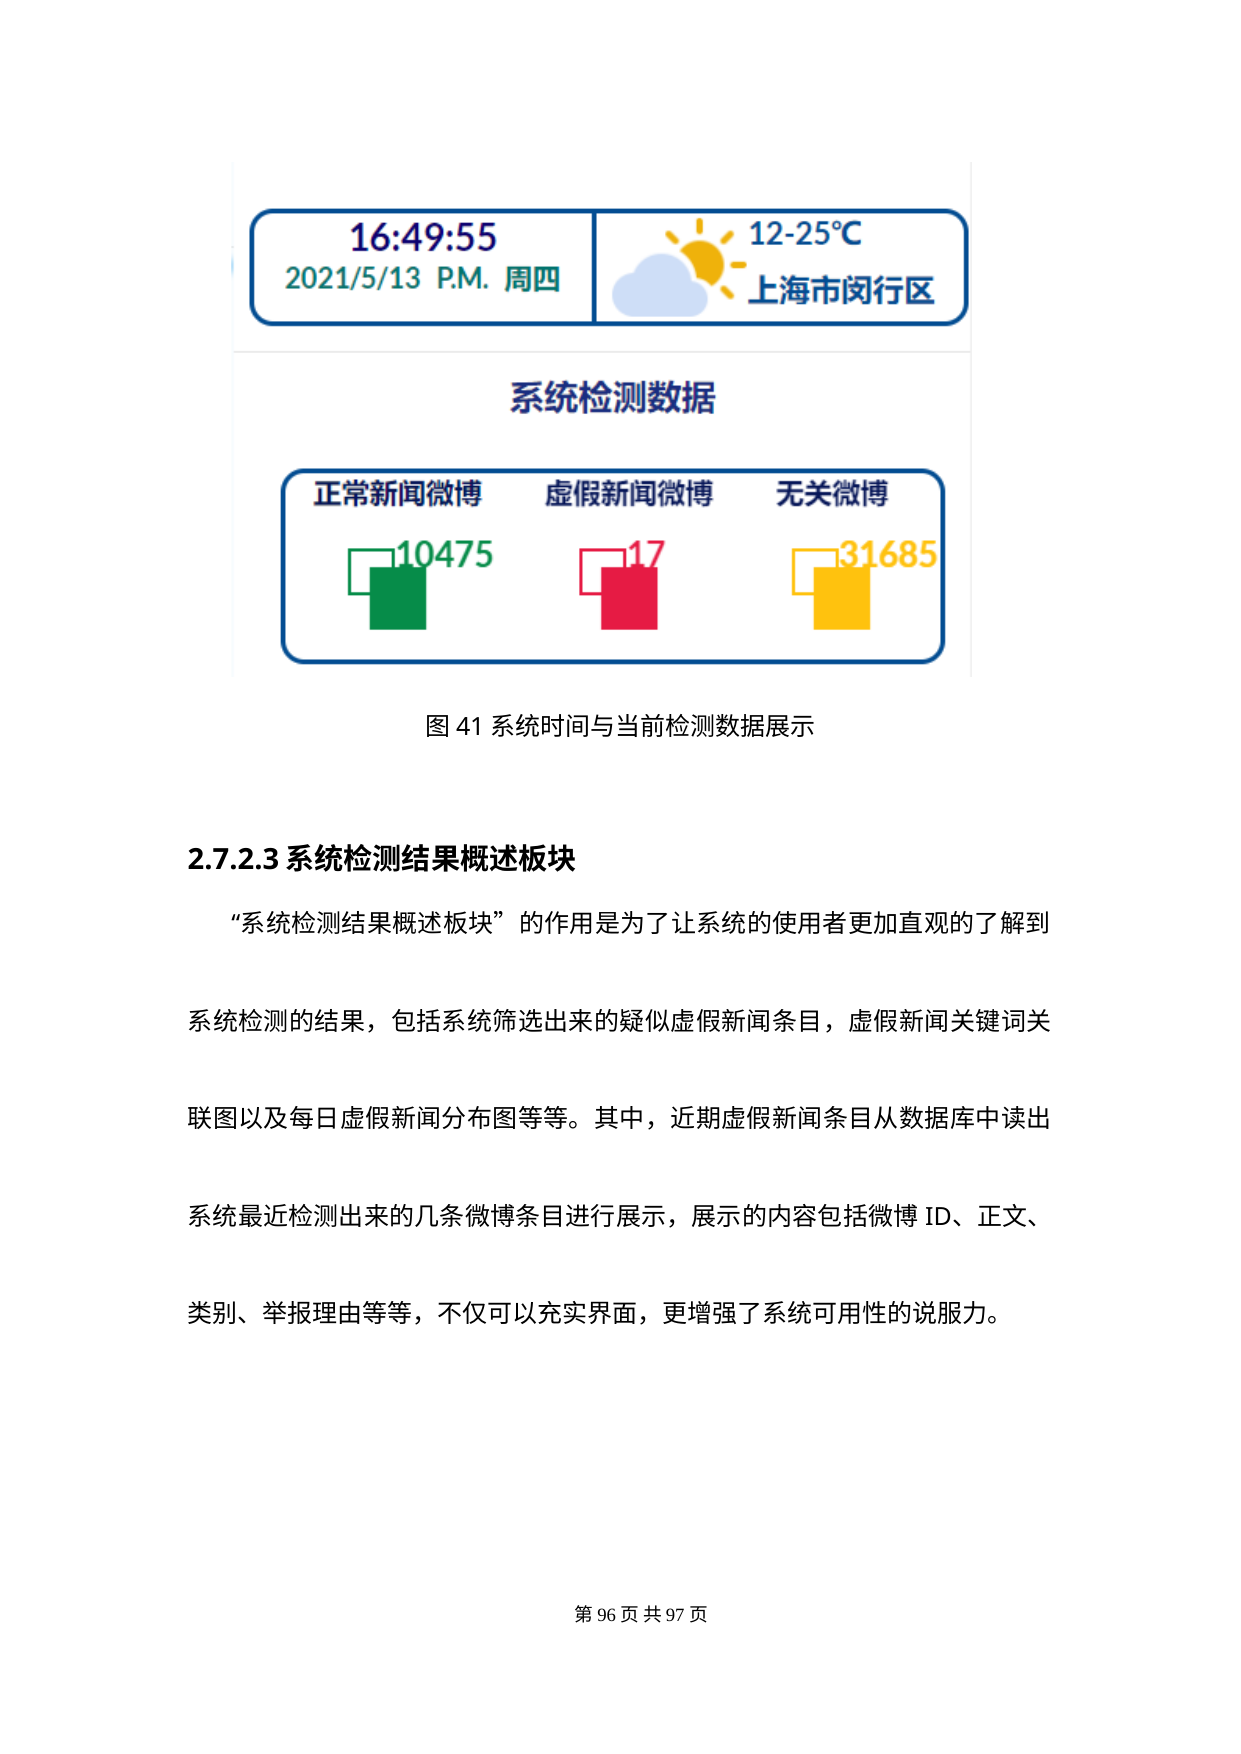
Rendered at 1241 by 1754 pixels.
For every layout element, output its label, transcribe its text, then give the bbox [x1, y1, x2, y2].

text 图 41 系统时间与当前检测数据展示 [187, 692, 1053, 757]
text 2.7.2.3系统检测结果概述板块 [187, 824, 1053, 889]
picture [231, 162, 972, 677]
text “系统检测结果概述板块”的作用是为了让系统的使用者更加直观的了解到系统检测的结果，包括系统筛选出来的疑似虚假新闻条目，虚假新闻关键词关联图以及每日虚假新闻分布图等等。其中，近期虚假新闻条目从数据库中读出系统最近检测出来的几条微博条目进行展示，展示的内容包括微博ID、正文、类别、举报理由等等，不仅可以充实界面，更增强了系统可用性的说服力。 [187, 889, 1053, 1344]
